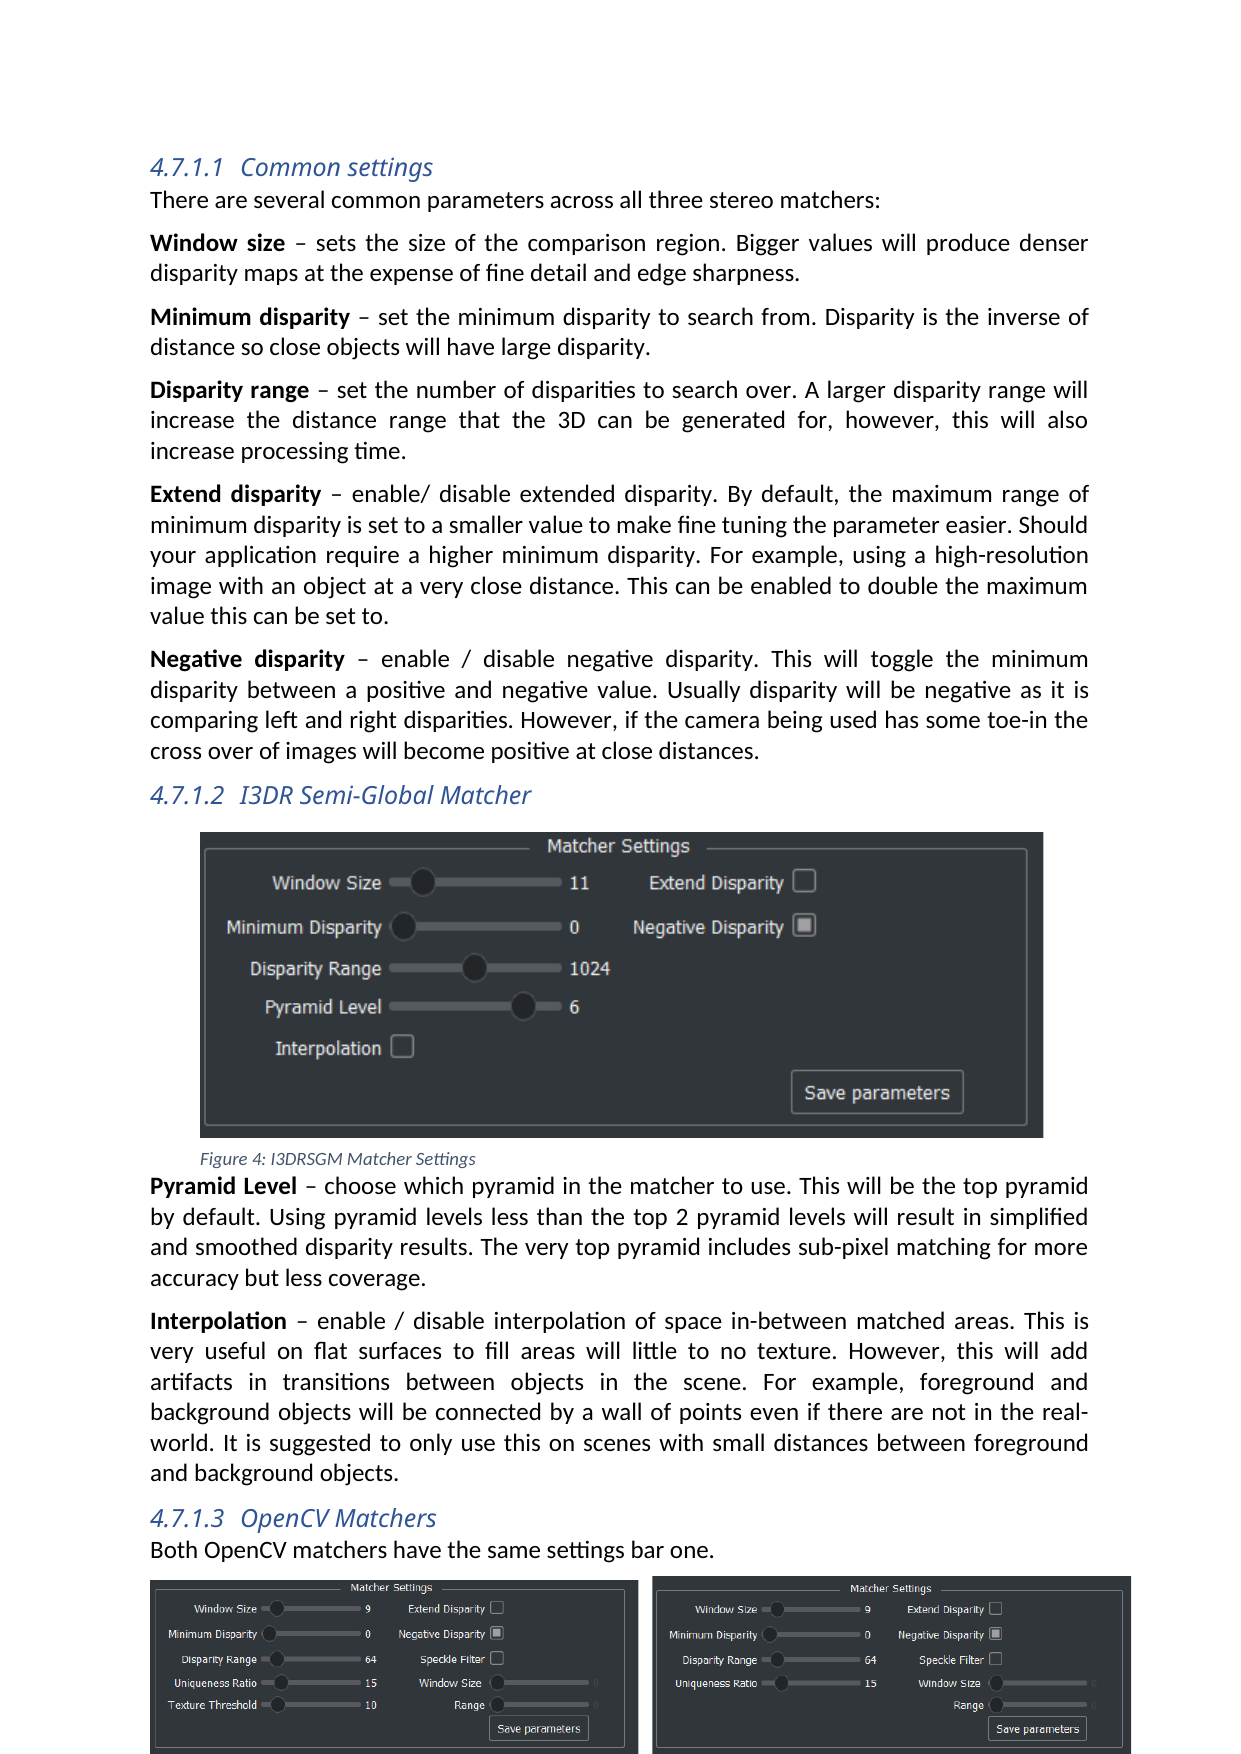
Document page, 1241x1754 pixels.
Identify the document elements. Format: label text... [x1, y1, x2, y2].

picture [200, 832, 1044, 1138]
text Minimum disparity – set the minimum disparity to search from. Disparity is the inverse of distance so close objects will have large disparity. [150, 301, 1090, 362]
text Interpolation – enable / disable interpolation of space in-between matched areas. This is very useful on flat surfaces to fill areas will little to no texture. However, this will add artifacts in transitions between objects in the scene. For example, foreground and background objects will be connected by a wall of points even if there are not in the real-world. It is suggested to only use this on scenes with small distances between foreground and background objects. [150, 1305, 1090, 1488]
subtitle OpenCV Matchers [150, 1500, 1090, 1534]
subtitle Common settings [150, 150, 1090, 184]
picture [150, 1580, 639, 1754]
text Extend disparity – enable/ disable extended disparity. By default, the maximum range of minimum disparity is set to a smaller value to make fine tuning the parameter easier. Should your application require a higher minimum disparity. For example, using a high-resolution image with an object at a very close distance. This can be enabled to double the maximum value this can be set to. [150, 478, 1090, 631]
text There are several common parameters across all three stereo matchers: [150, 184, 1090, 214]
text Disparity range – set the number of disparities to search over. A larger disparity range will increase the distance range that the 3D can be generated for, however, this will also increase processing time. [150, 374, 1090, 466]
picture [652, 1576, 1132, 1754]
subtitle I3DR Semi-Global Matcher [150, 778, 1090, 812]
text Negative disparity – enable / disable negative disparity. This will toggle the minimum disparity between a positive and negative value. Usually disparity will be negative as it is comparing left and right disparities. However, if the camera being used has some toe-in the cross over of images will become positive at close distances. [150, 643, 1090, 765]
text Both OpenCV matchers have the same settings bar one. [150, 1534, 1090, 1565]
text Window size – sets the size of the comparison region. Bigger values will produce denser disparity maps at the expense of fine detail and edge sharpness. [150, 227, 1090, 288]
